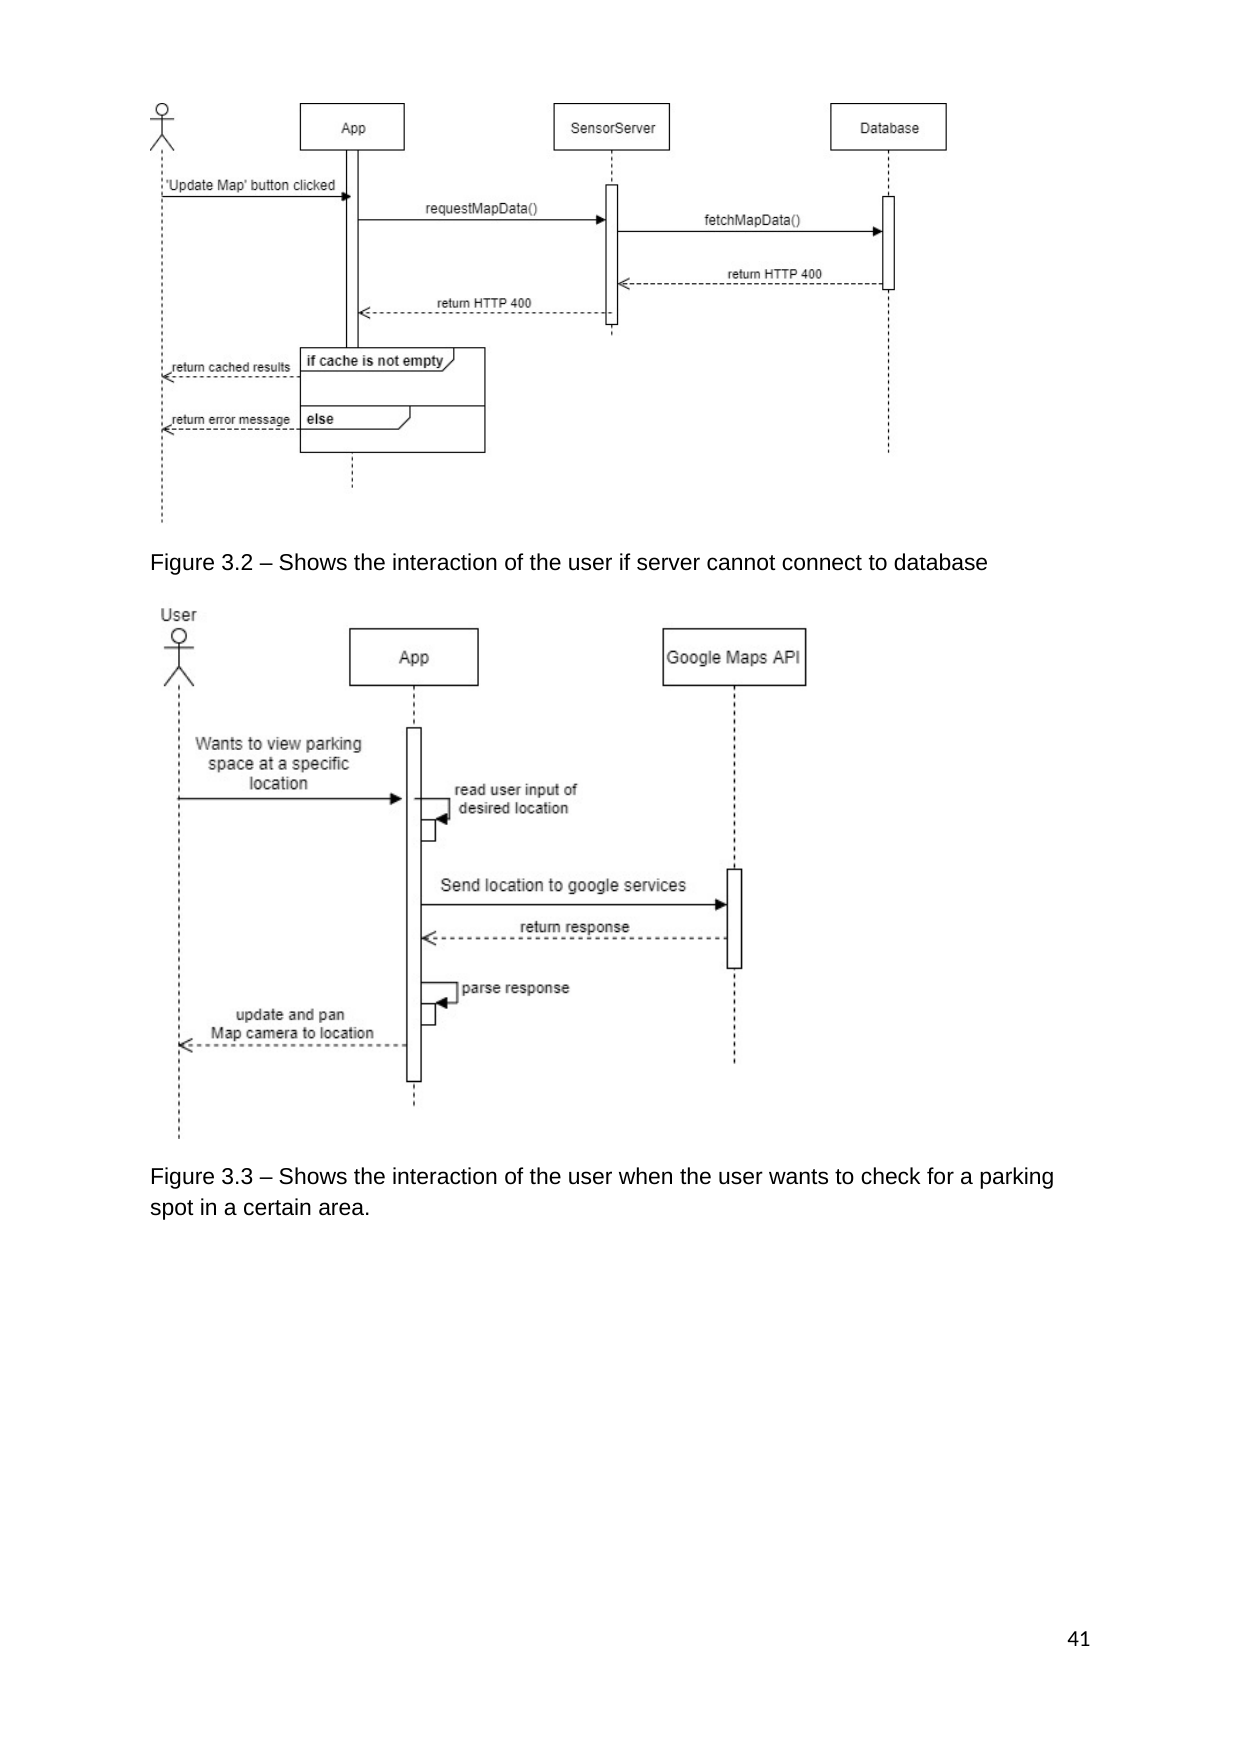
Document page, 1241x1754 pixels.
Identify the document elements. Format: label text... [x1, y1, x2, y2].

text Figure 3.2 – Shows the interaction of the user if server cannot connect to database [150, 549, 1090, 576]
picture [150, 103, 948, 524]
picture [150, 600, 808, 1139]
text Figure 3.3 – Shows the interaction of the user when the user wants to check for a parking spot in a certain area. [150, 1163, 1090, 1220]
